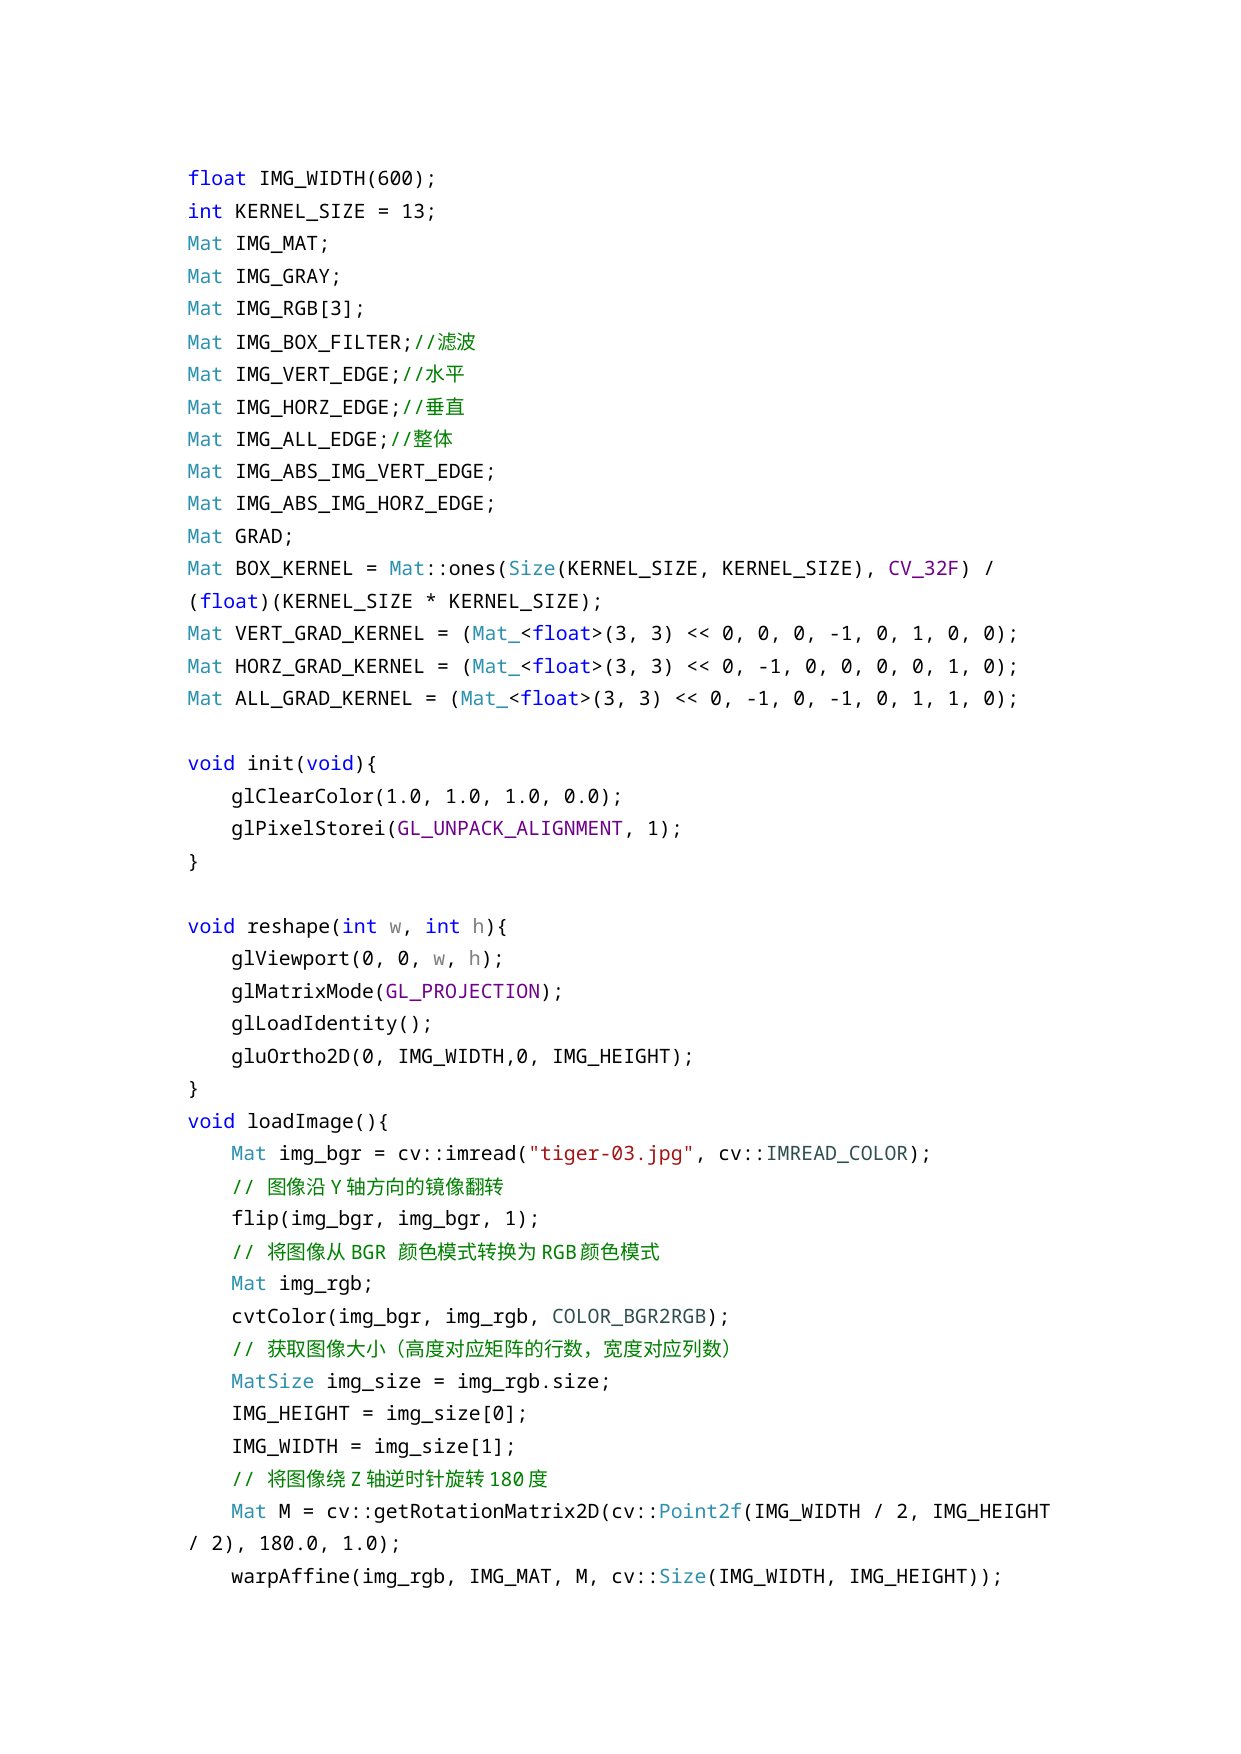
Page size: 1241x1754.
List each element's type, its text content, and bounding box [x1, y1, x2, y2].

text MatSize img_size = img_rgb.size; [187, 1364, 1053, 1397]
text Mat IMG_RGB[3]; [187, 292, 1053, 324]
text } [187, 844, 1053, 877]
text // 获取图像大小（高度对应矩阵的行数，宽度对应列数） [187, 1332, 1053, 1364]
text glLoadIdentity(); [187, 1007, 1053, 1039]
text Mat IMG_BOX_FILTER;//滤波 [187, 324, 1053, 357]
text float IMG_WIDTH(600); [187, 162, 1053, 194]
text Mat BOX_KERNEL = Mat::ones(Size(KERNEL_SIZE, KERNEL_SIZE), CV_32F) / (float)(KERNEL_SIZE * KERNEL_SIZE); [187, 552, 1053, 617]
text IMG_WIDTH = img_size[1]; [187, 1429, 1053, 1462]
text void init(void){ [187, 747, 1053, 779]
text // 将图像从 BGR 颜色模式转换为 RGB颜色模式 [187, 1234, 1053, 1267]
text glMatrixMode(GL_PROJECTION); [187, 974, 1053, 1007]
text Mat HORZ_GRAD_KERNEL = (Mat_<float>(3, 3) << 0, -1, 0, 0, 0, 0, 1, 0); [187, 649, 1053, 682]
text Mat IMG_ABS_IMG_VERT_EDGE; [187, 454, 1053, 487]
text Mat IMG_ALL_EDGE;//整体 [187, 422, 1053, 454]
text } [187, 1072, 1053, 1104]
text Mat IMG_HORZ_EDGE;//垂直 [187, 389, 1053, 422]
text Mat IMG_ABS_IMG_HORZ_EDGE; [187, 487, 1053, 519]
text void loadImage(){ [187, 1104, 1053, 1137]
text Mat M = cv::getRotationMatrix2D(cv::Point2f(IMG_WIDTH / 2, IMG_HEIGHT / 2), 180.0, 1.0); [187, 1494, 1053, 1559]
text Mat IMG_GRAY; [187, 259, 1053, 292]
text cvtColor(img_bgr, img_rgb, COLOR_BGR2RGB); [187, 1299, 1053, 1332]
text flip(img_bgr, img_bgr, 1); [187, 1202, 1053, 1234]
text Mat GRAD; [187, 519, 1053, 552]
text IMG_HEIGHT = img_size[0]; [187, 1397, 1053, 1429]
text void reshape(int w, int h){ [187, 909, 1053, 942]
text warpAffine(img_rgb, IMG_MAT, M, cv::Size(IMG_WIDTH, IMG_HEIGHT)); [187, 1559, 1053, 1592]
text Mat img_bgr = cv::imread("tiger-03.jpg", cv::IMREAD_COLOR); [187, 1137, 1053, 1169]
text glClearColor(1.0, 1.0, 1.0, 0.0); [187, 779, 1053, 812]
text Mat IMG_VERT_EDGE;//水平 [187, 357, 1053, 389]
text gluOrtho2D(0, IMG_WIDTH,0, IMG_HEIGHT); [187, 1039, 1053, 1072]
text Mat img_rgb; [187, 1267, 1053, 1299]
text int KERNEL_SIZE = 13; [187, 194, 1053, 227]
text Mat ALL_GRAD_KERNEL = (Mat_<float>(3, 3) << 0, -1, 0, -1, 0, 1, 1, 0); [187, 682, 1053, 714]
text // 将图像绕Z轴逆时针旋转180度 [187, 1462, 1053, 1494]
text Mat IMG_MAT; [187, 227, 1053, 259]
text glViewport(0, 0, w, h); [187, 942, 1053, 974]
text Mat VERT_GRAD_KERNEL = (Mat_<float>(3, 3) << 0, 0, 0, -1, 0, 1, 0, 0); [187, 617, 1053, 649]
text // 图像沿Y轴方向的镜像翻转 [187, 1169, 1053, 1202]
text glPixelStorei(GL_UNPACK_ALIGNMENT, 1); [187, 812, 1053, 844]
